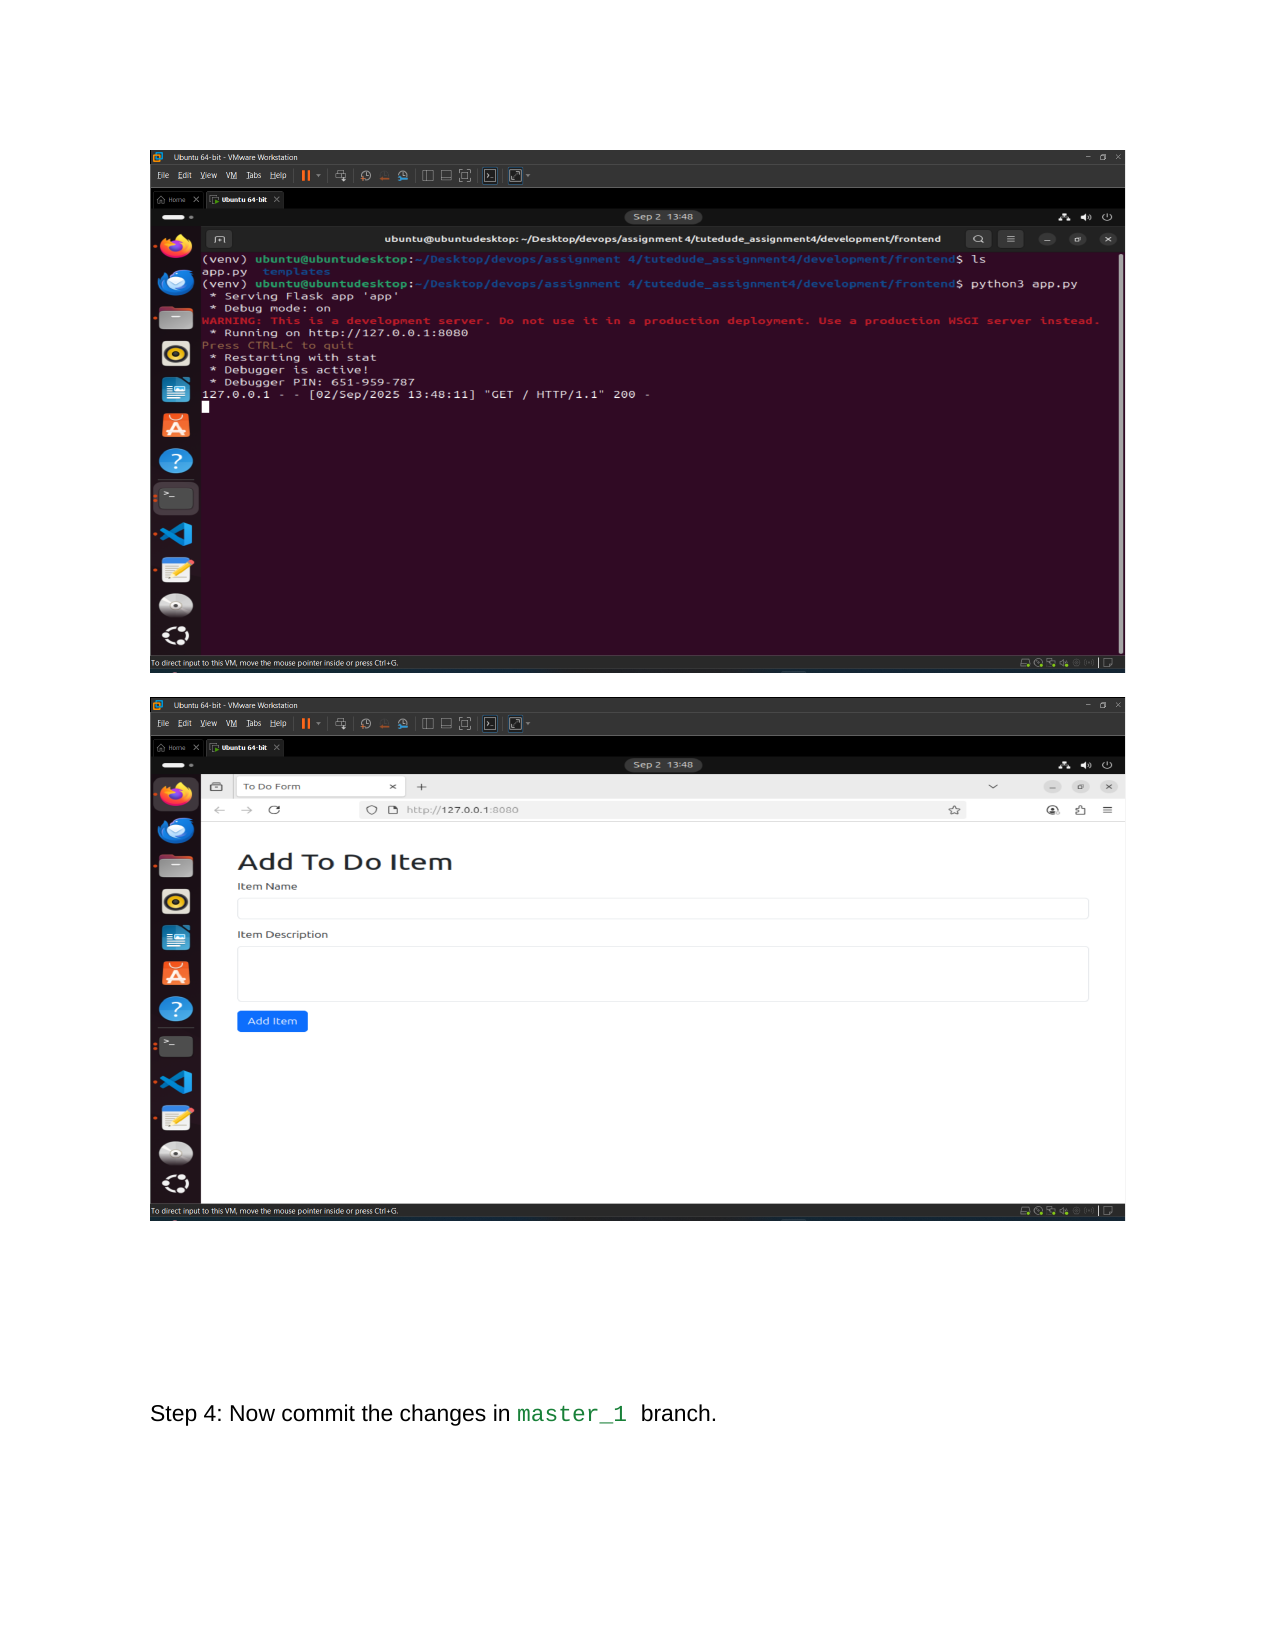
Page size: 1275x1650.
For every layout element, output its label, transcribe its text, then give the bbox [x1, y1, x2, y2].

picture [150, 697, 1125, 1221]
picture [150, 150, 1125, 673]
text Step 4: Now commit the changes in master_1 branch. [150, 1400, 1125, 1428]
